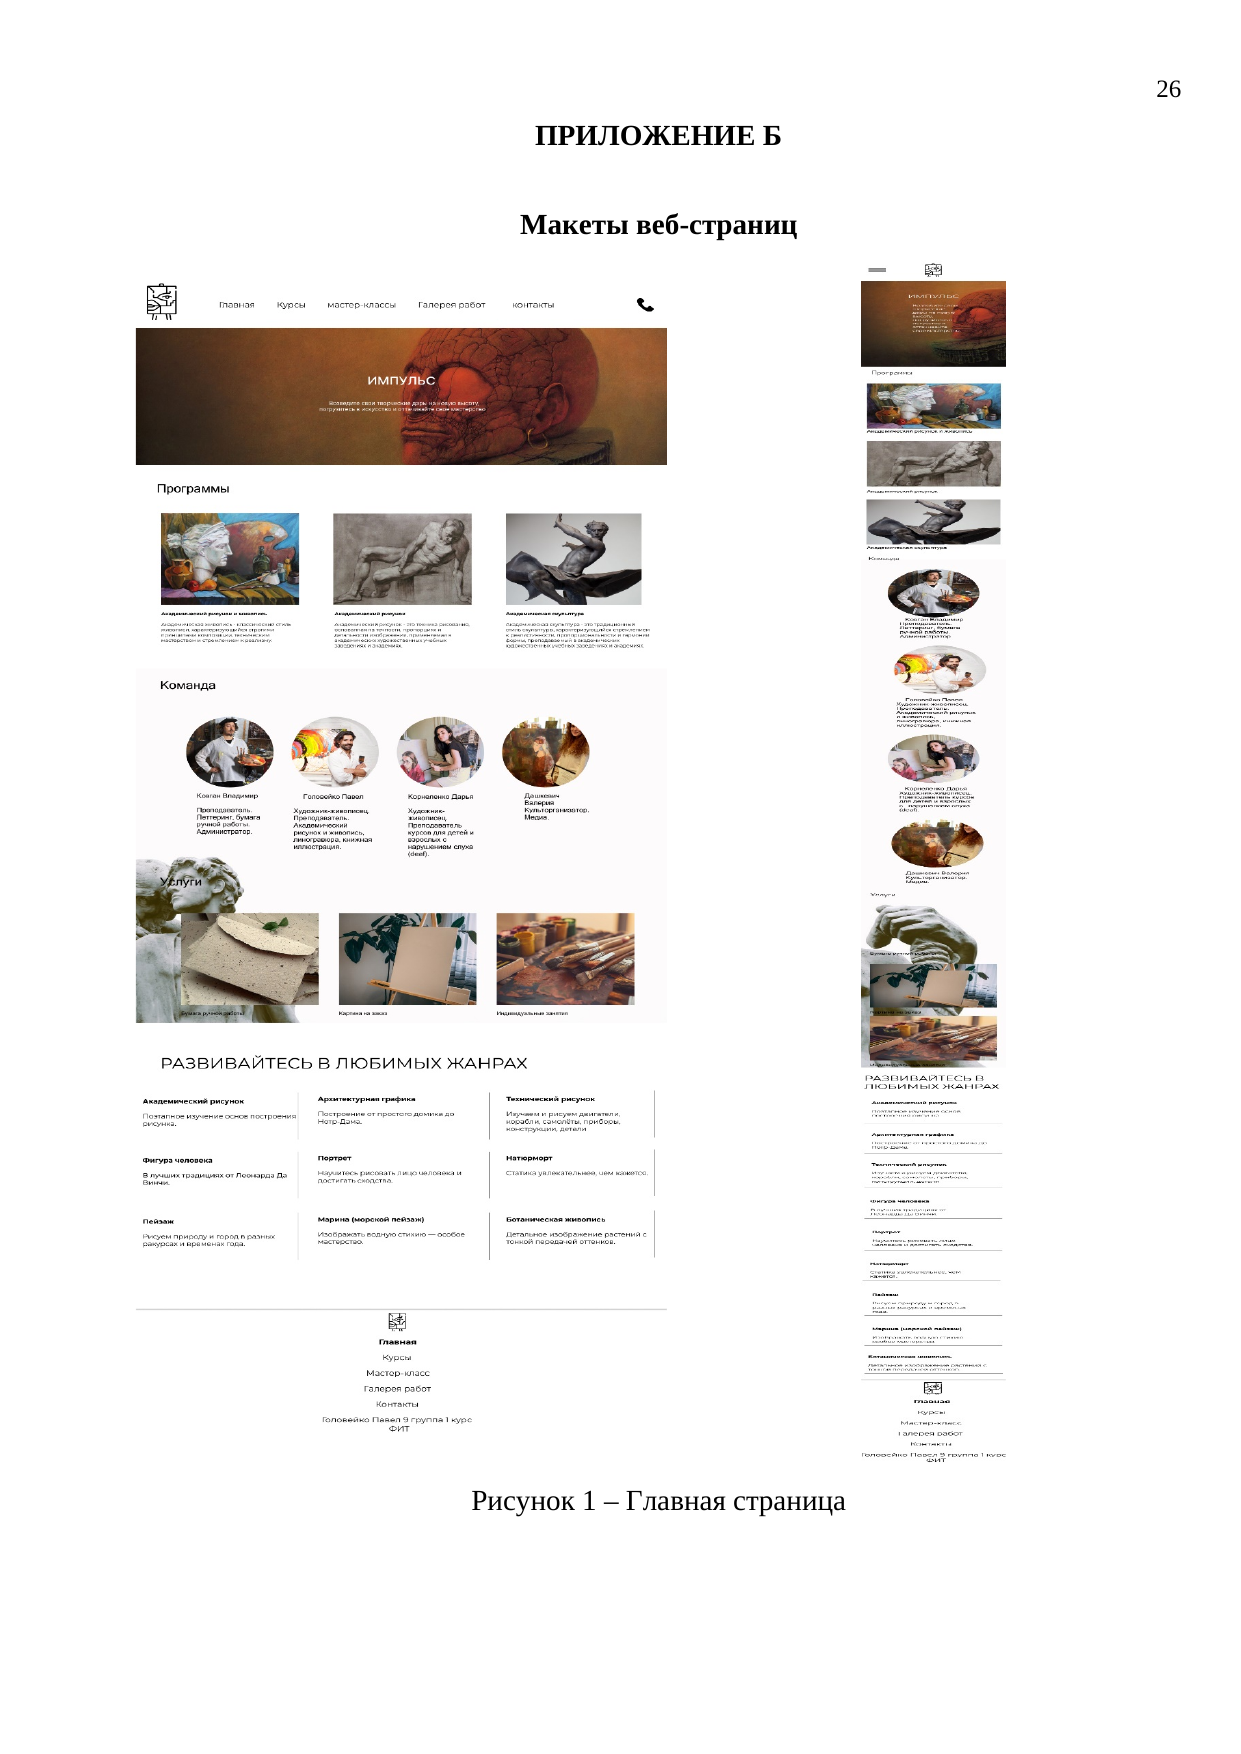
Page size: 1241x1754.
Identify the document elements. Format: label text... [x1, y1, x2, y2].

picture [135, 275, 667, 1445]
text Макеты веб-страниц [136, 207, 1181, 241]
text Рисунок 1 – Главная страница [136, 1483, 1181, 1516]
subtitle ПРИЛОЖЕНИЕ Б [136, 118, 1181, 152]
picture [861, 260, 1006, 1463]
